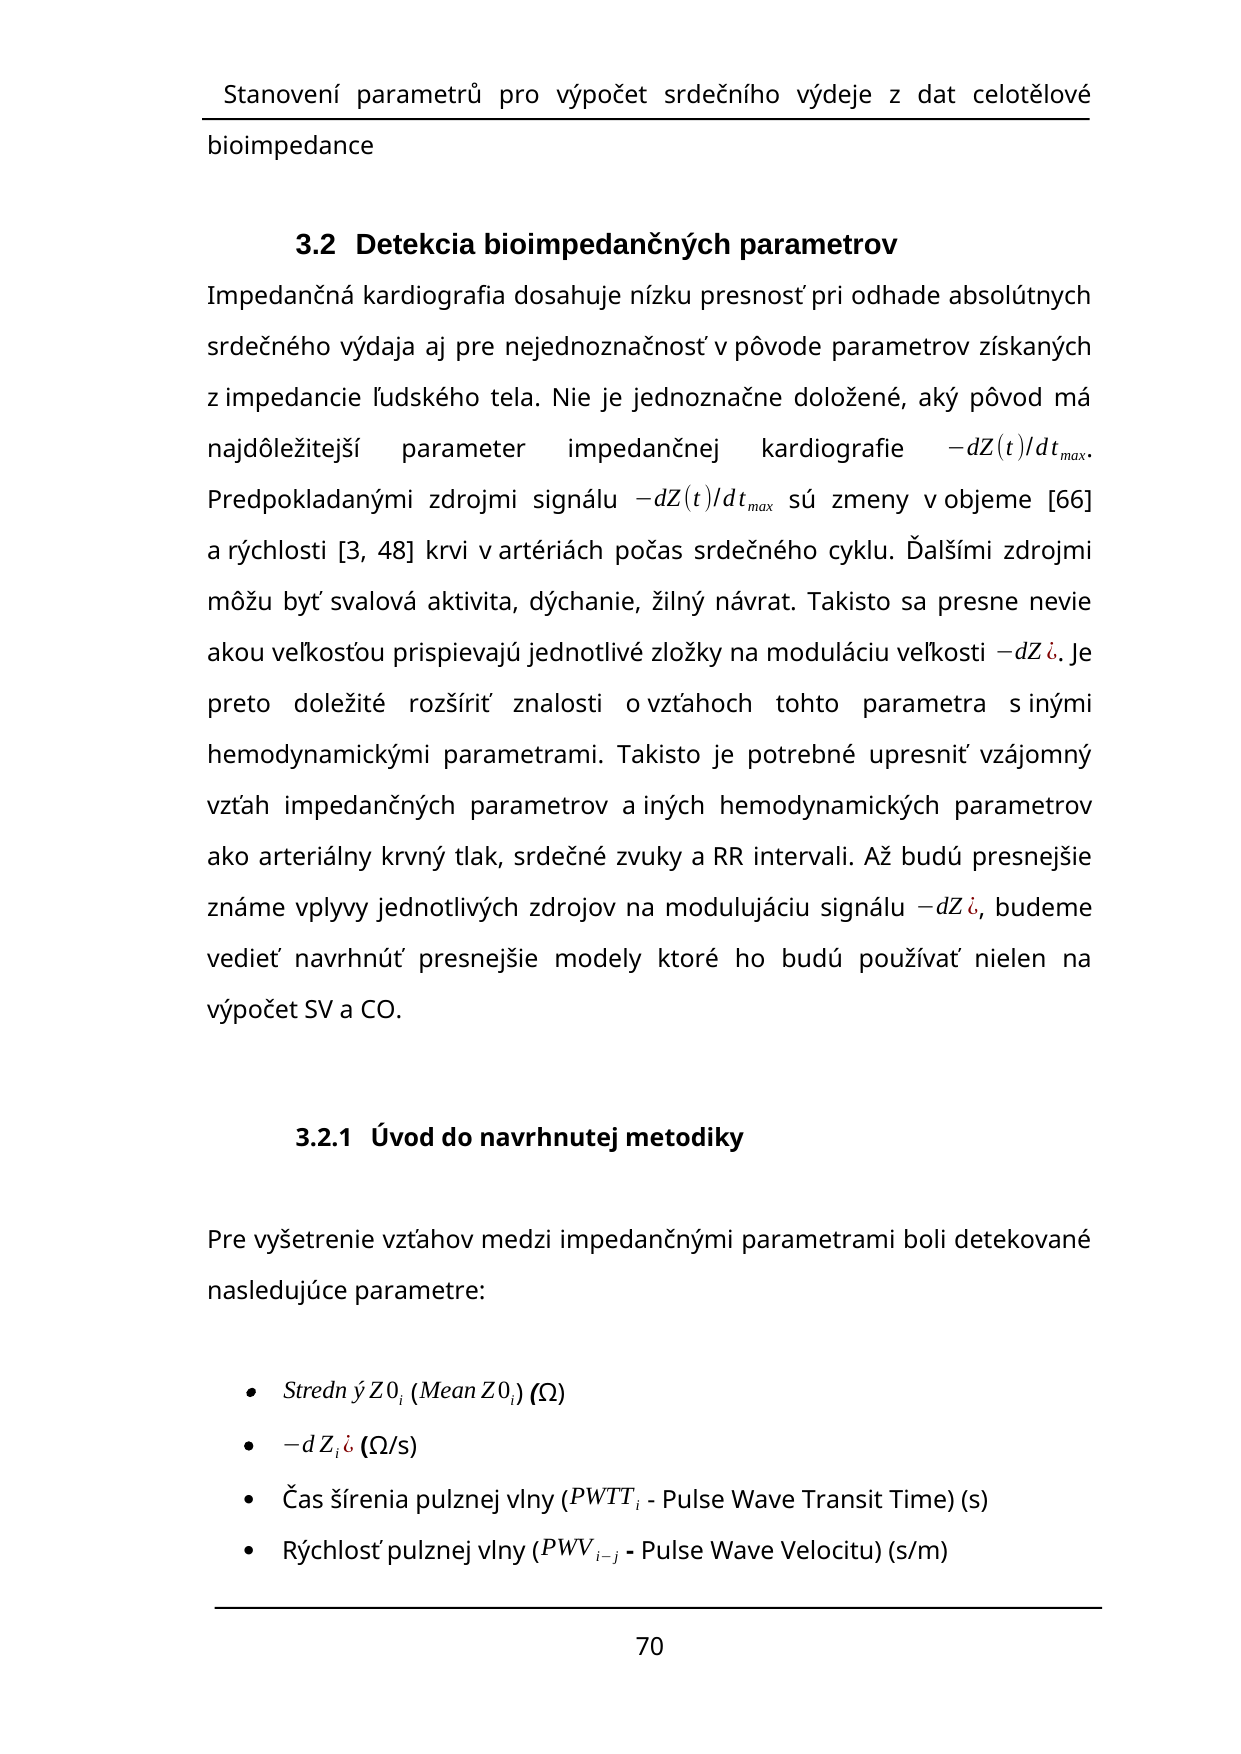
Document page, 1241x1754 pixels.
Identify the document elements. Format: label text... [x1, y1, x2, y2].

list Čas šírenia pulznej vlny ( - Pulse Wave Transit Time) (s) [244, 1481, 1092, 1516]
subtitle Detekcia bioimpedančných parametrov [295, 227, 1092, 261]
text Pre vyšetrenie vzťahov medzi impedančnými parametrami boli detekované nasledujúce parametre: [207, 1221, 1092, 1306]
subtitle Úvod do navrhnutej metodiky [295, 1119, 1092, 1153]
text Impedančná kardiografia dosahuje nízku presnosť pri odhade absolútnych srdečného výdaja aj pre nejednoznačnosť v pôvode parametrov získaných z impedancie ľudského tela. Nie je jednoznačne doložené, aký pôvod má najdôležitejší parameter impedančnej kardiografie . Predpokladanými zdrojmi signálu sú zmeny v objeme [66] a rýchlosti [3, 48] krvi v artériách počas srdečného cyklu. Ďalšími zdrojmi môžu byť svalová aktivita, dýchanie, žilný návrat. Takisto sa presne nevie akou veľkosťou prispievajú jednotlivé zložky na moduláciu veľkosti . Je preto doležité rozšíriť znalosti o vzťahoch tohto parametra s inými hemodynamickými parametrami. Takisto je potrebné upresniť vzájomný vzťah impedančných parametrov a iných hemodynamických parametrov ako arteriálny krvný tlak, srdečné zvuky a RR intervali. Až budú presnejšie známe vplyvy jednotlivých zdrojov na modulujáciu signálu , budeme vedieť navrhnúť presnejšie modely ktoré ho budú používať nielen na výpočet SV a CO. [207, 277, 1092, 1026]
list () (Ω) [244, 1374, 1092, 1411]
list (Ω/s) [244, 1428, 1092, 1464]
list Rýchlosť pulznej vlny ( - Pulse Wave Velocitu) (s/m) [244, 1532, 1092, 1567]
